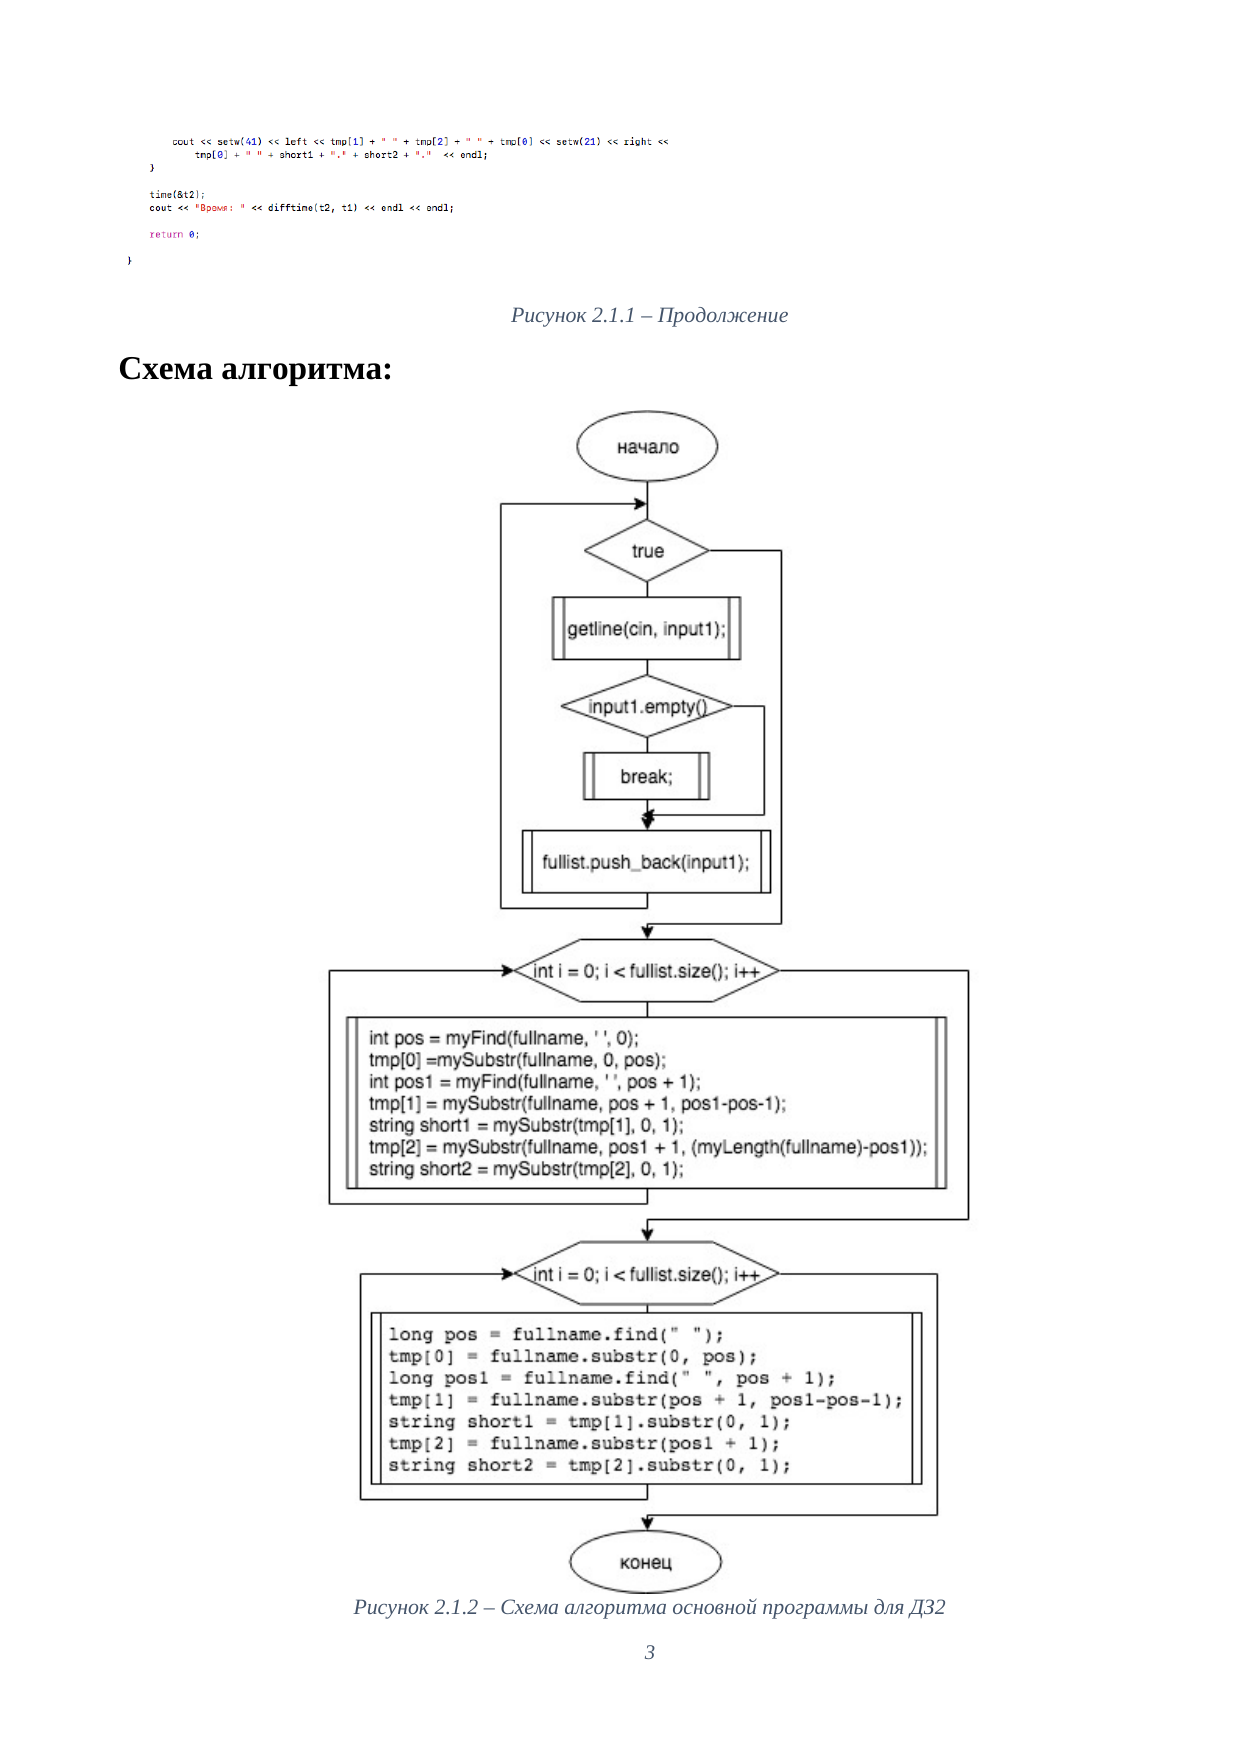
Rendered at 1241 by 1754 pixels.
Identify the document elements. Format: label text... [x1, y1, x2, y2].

text Схема алгоритма: [118, 348, 1181, 386]
picture [118, 132, 707, 281]
text Рисунок 2.1.2 – Схема алгоритма основной программы для ДЗ2 [118, 1594, 1181, 1619]
picture [318, 410, 982, 1594]
text Рисунок 2.1.1 – Продолжение [118, 302, 1181, 327]
text 3 [118, 1640, 1181, 1664]
